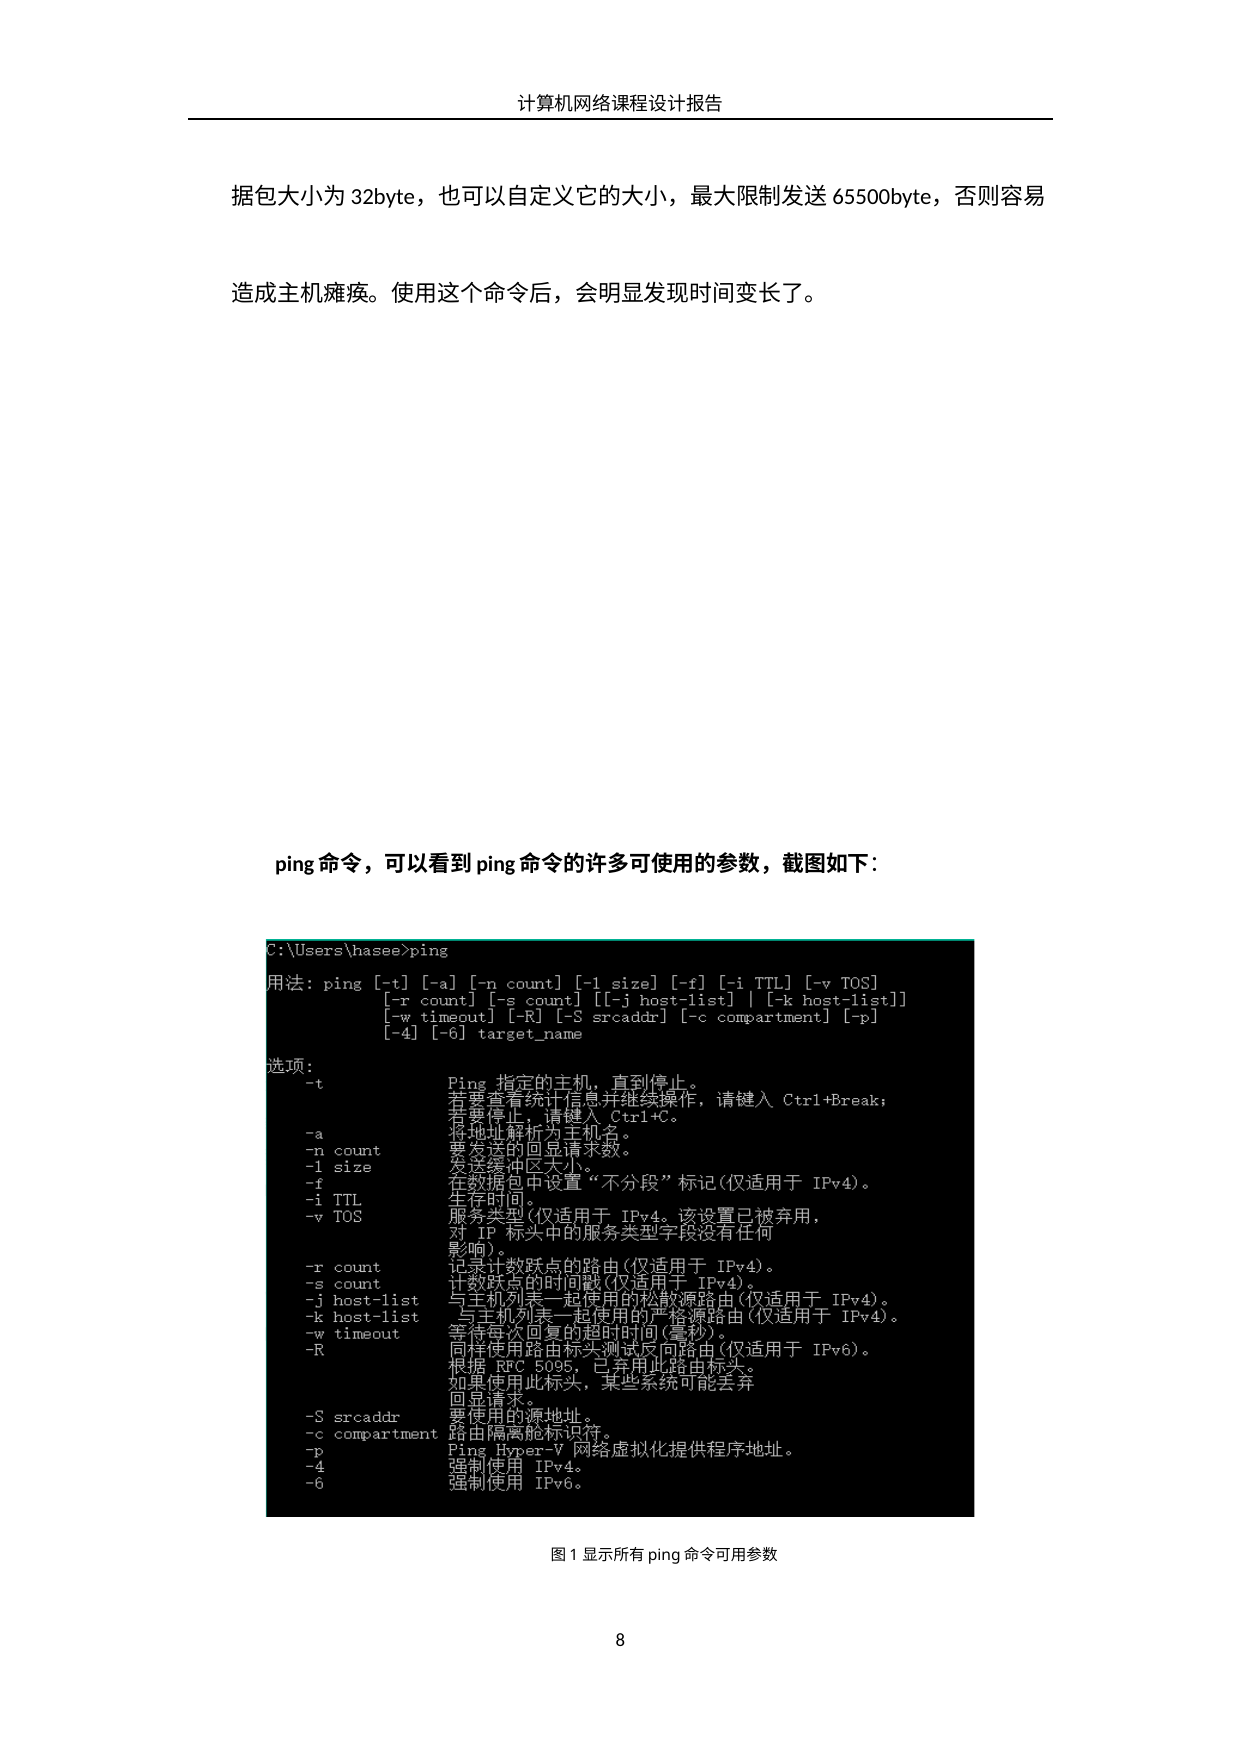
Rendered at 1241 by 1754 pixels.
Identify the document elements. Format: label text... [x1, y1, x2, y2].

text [231, 162, 1053, 324]
text 图1 显示所有ping命令可用参数 [231, 1538, 1053, 1570]
text ping命令，可以看到ping命令的许多可使用的参数，截图如下： [231, 845, 1053, 878]
picture [265, 939, 975, 1517]
